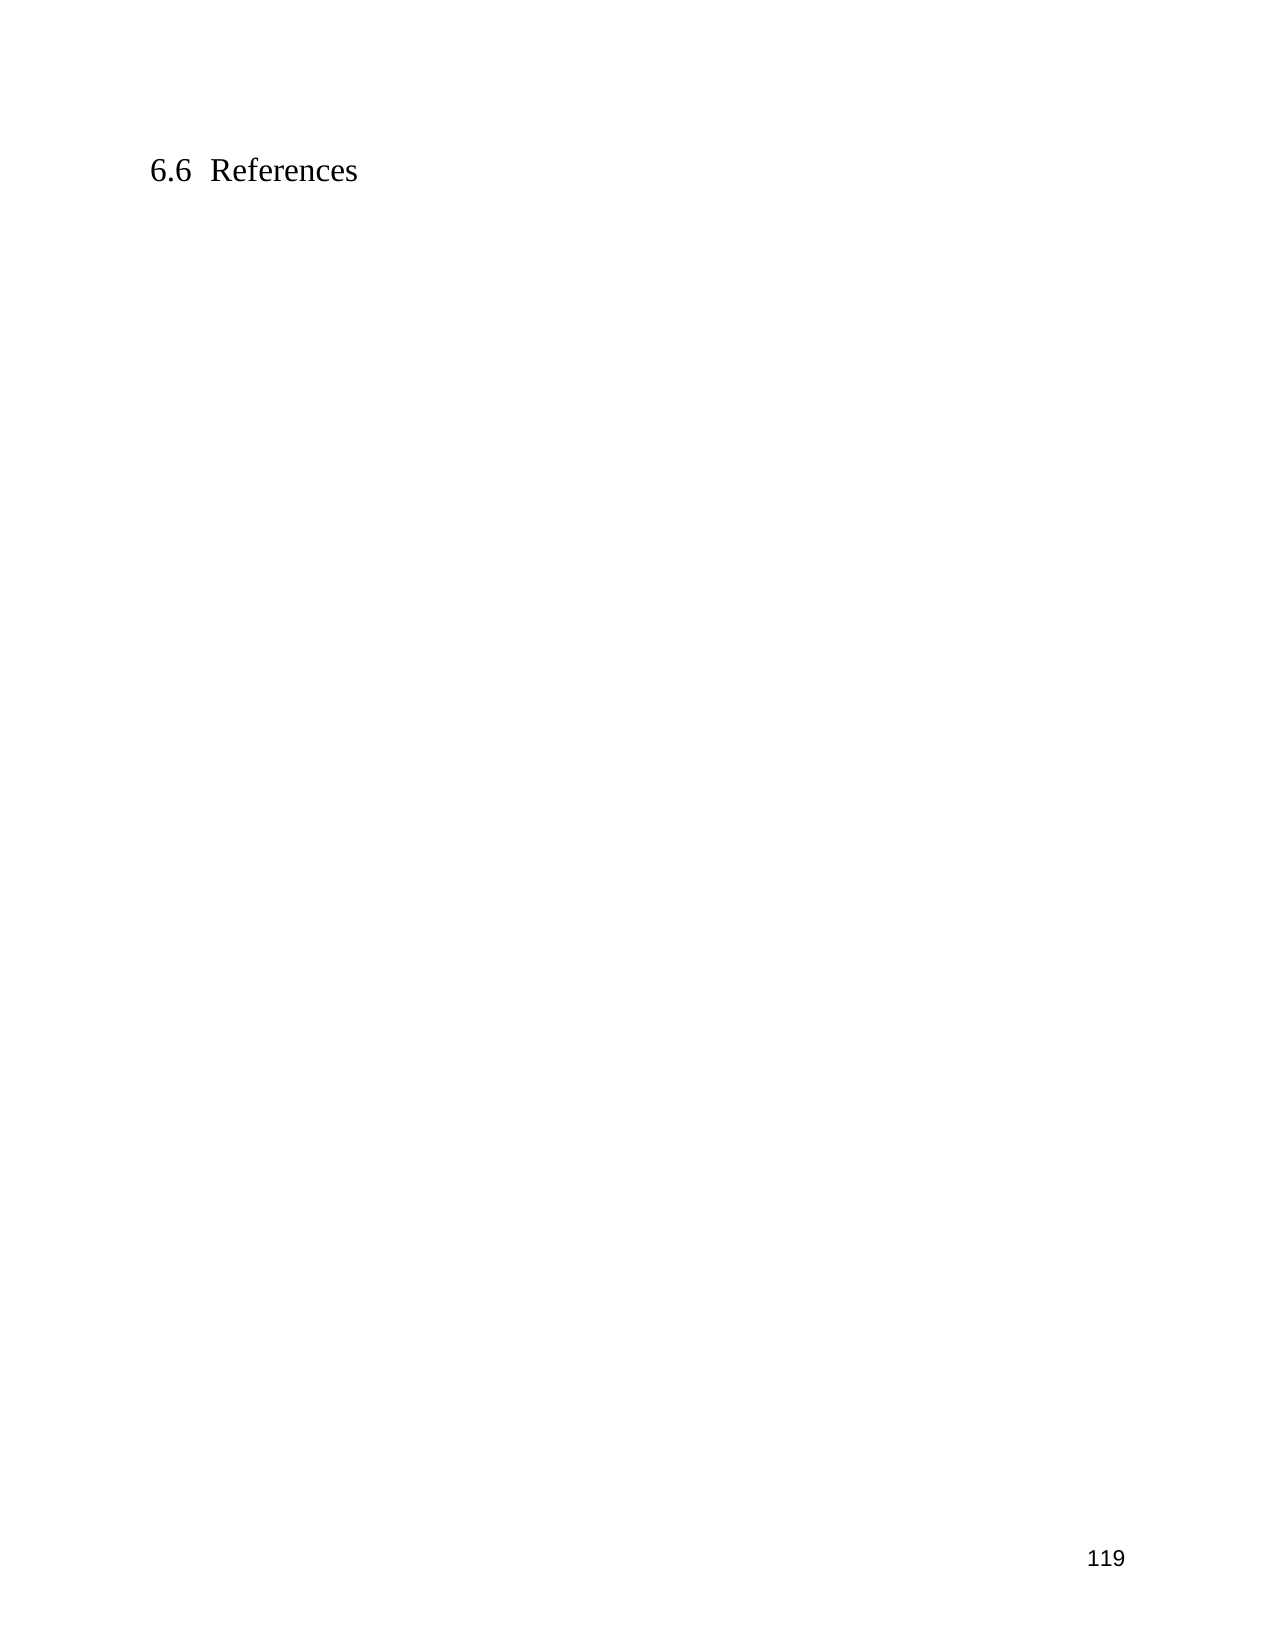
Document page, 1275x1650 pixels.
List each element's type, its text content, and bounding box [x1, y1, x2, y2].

subtitle References [150, 150, 1125, 188]
